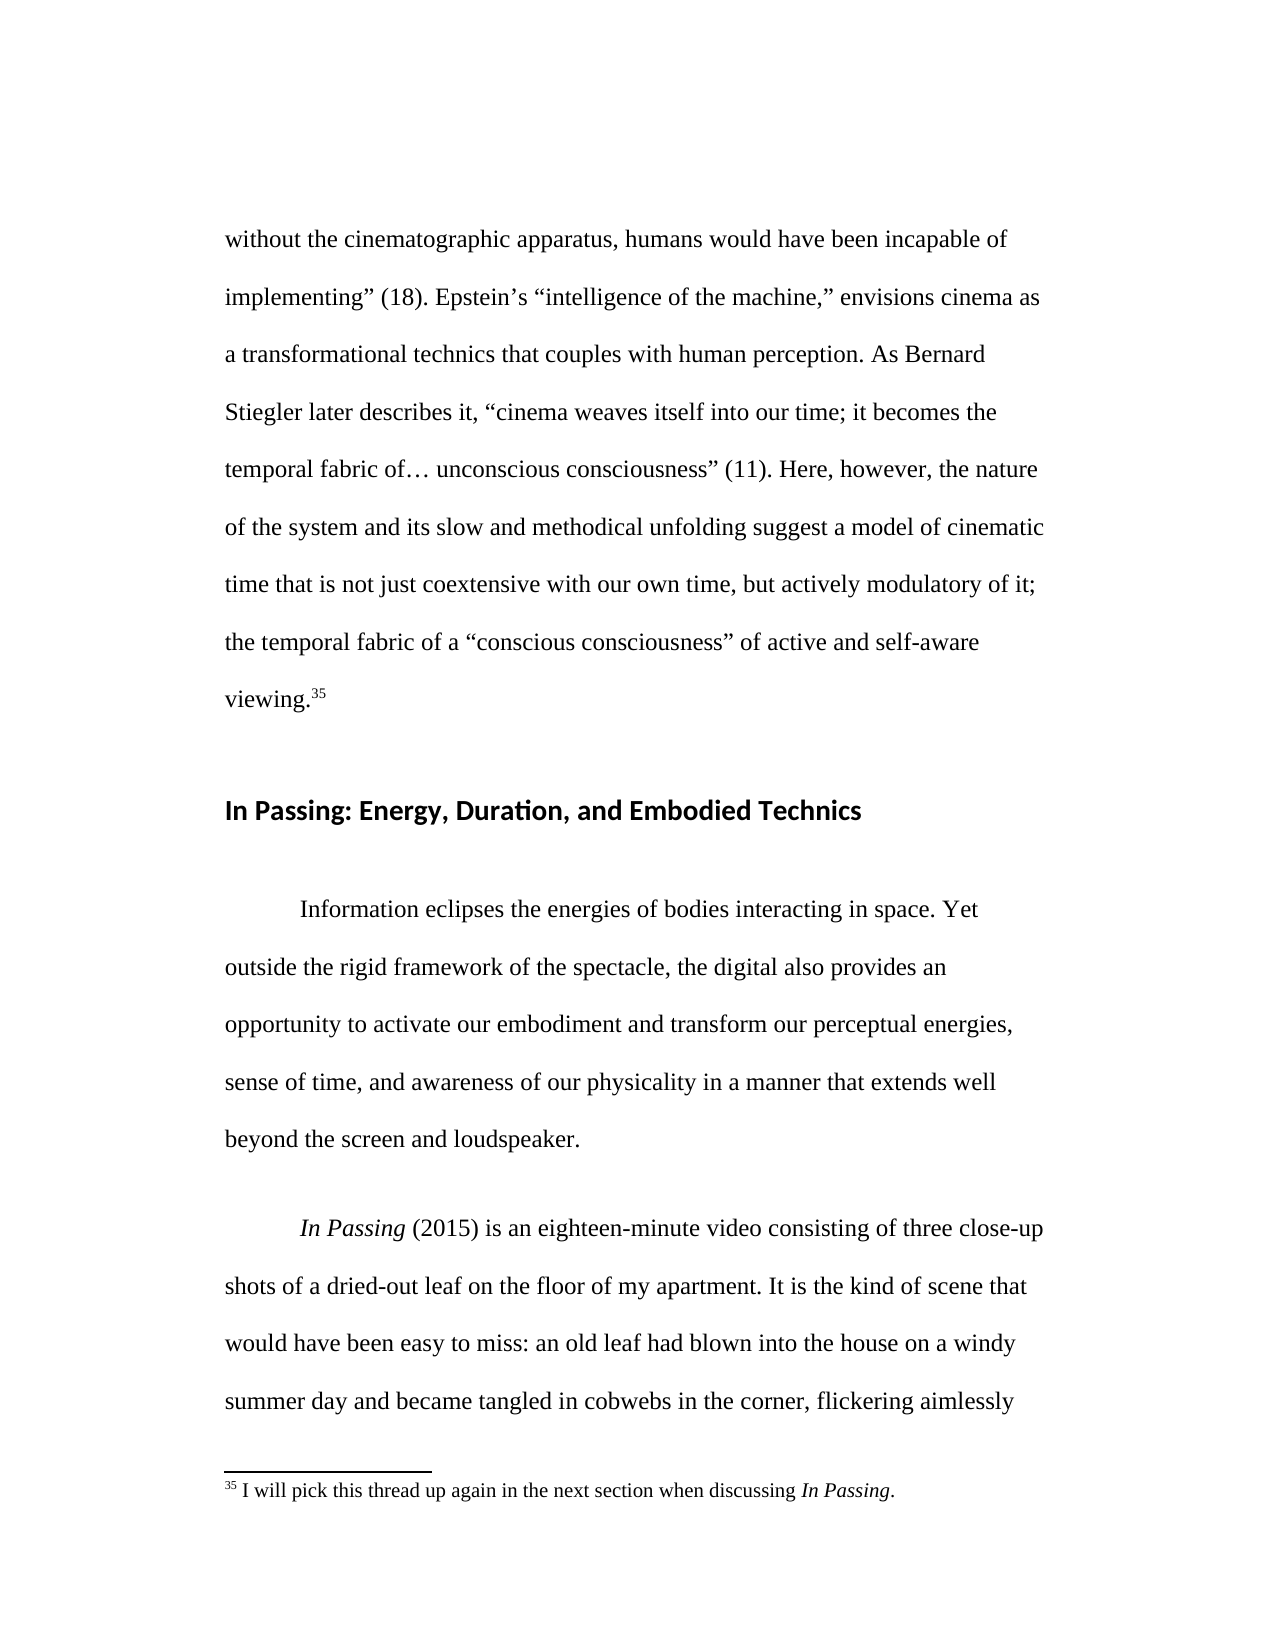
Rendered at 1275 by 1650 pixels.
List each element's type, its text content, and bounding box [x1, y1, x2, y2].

subtitle In Passing: Energy, Duration, and Embodied Technics [224, 792, 1051, 828]
text Information eclipses the energies of bodies interacting in space. Yet outside the rigid framework of the spectacle, the digital also provides an opportunity to activate our embodiment and transform our perceptual energies, sense of time, and awareness of our physicality in a manner that extends well beyond the screen and loudspeaker. [224, 894, 1051, 1153]
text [224, 1213, 1051, 1414]
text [224, 224, 1051, 713]
